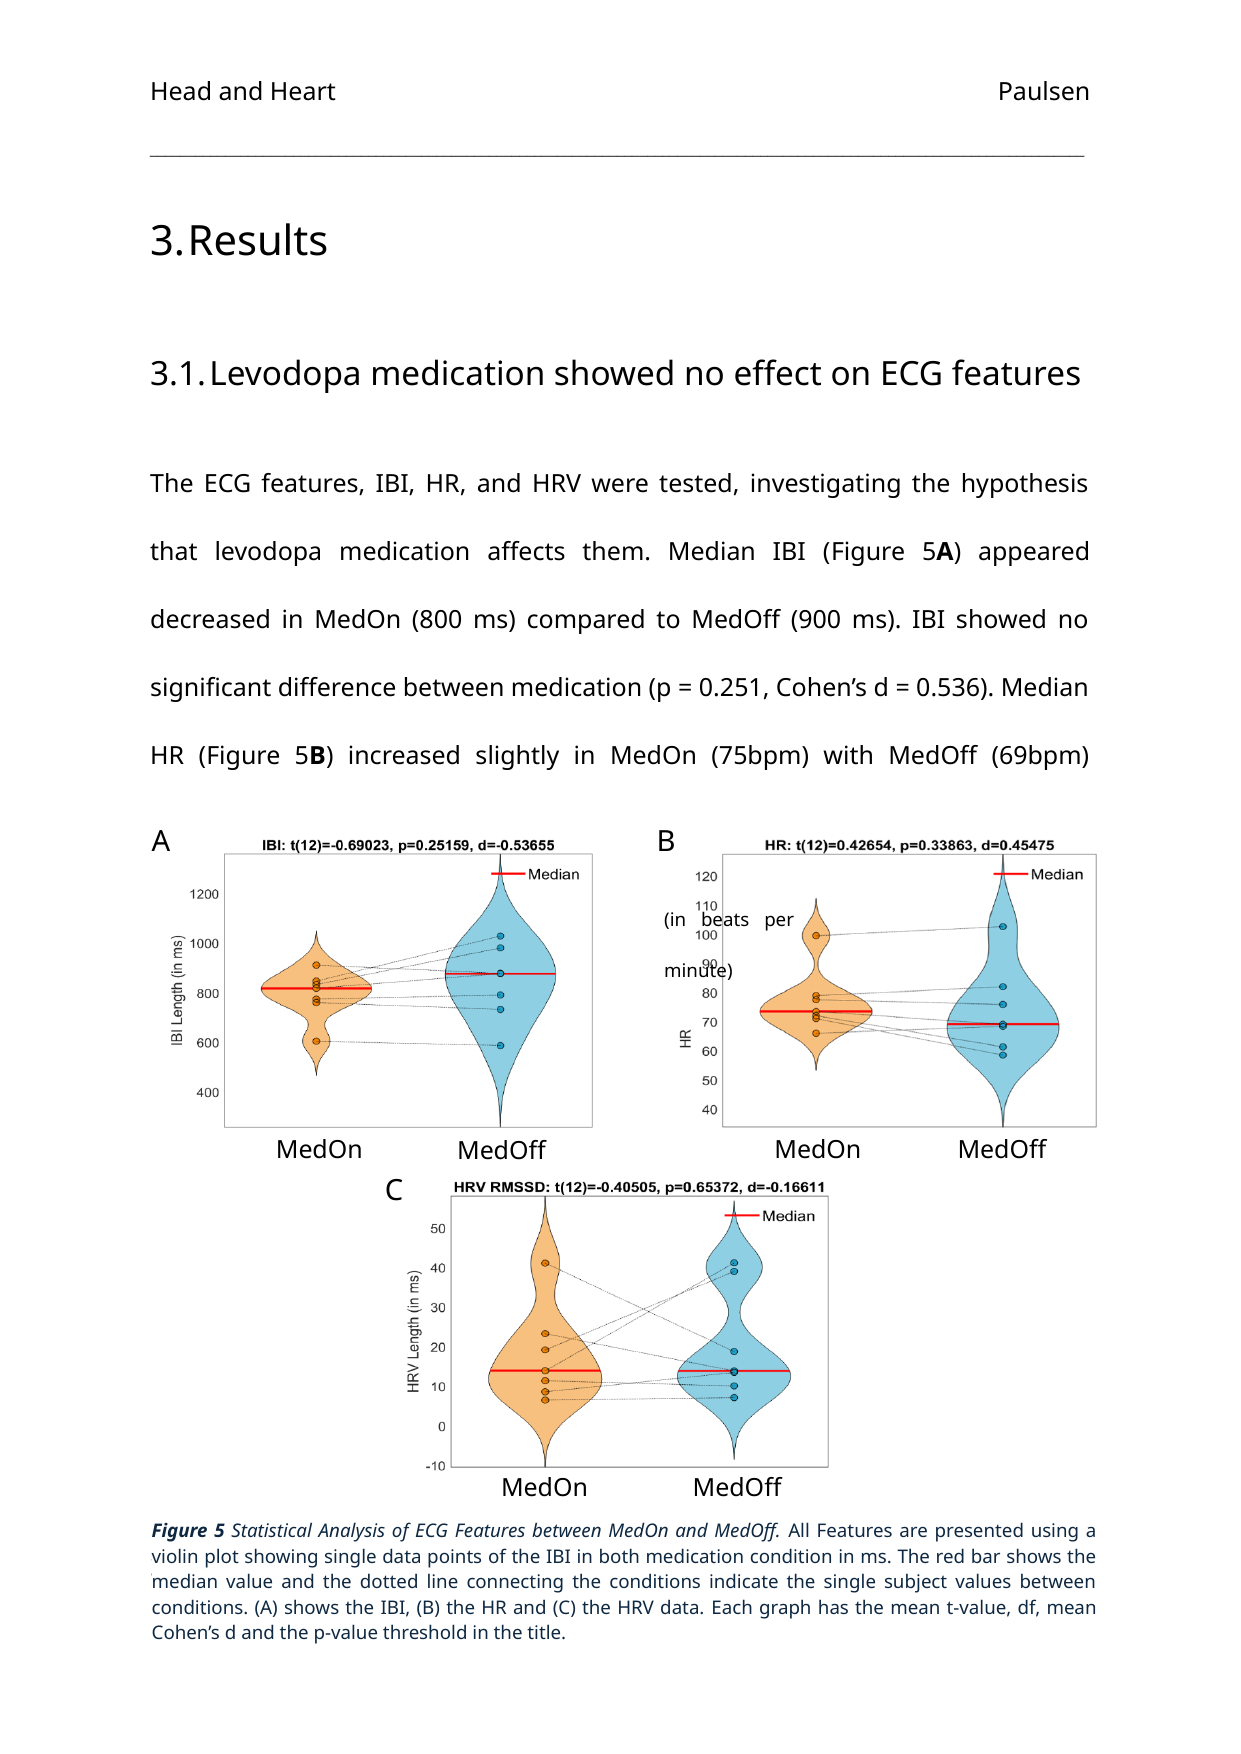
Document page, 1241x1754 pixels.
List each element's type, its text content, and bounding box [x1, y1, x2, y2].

picture [677, 917, 682, 926]
text The ECG features, IBI, HR, and HRV were tested, investigating the hypothesis that levodopa medication affects them. Median IBI (Figure 5A) appeared decreased in MedOn (800 ms) compared to MedOff (900 ms). IBI showed no significant difference between medication (p = 0.251, Cohen’s d = 0.536). Median HR (Figure 5B) increased slightly in MedOn (75bpm) with MedOff (69bpm) showing slower bpm. No significant effect was found (p = 0.338, d = 0.454). HRV Analysis (Figure 5C) showed no visual (median of both conditions = 13 ms) or significant (p = 0.653, d = 0.166) difference. Single patients presented stark differences in HRV between medication, which does not affect the group analysis. [150, 465, 1090, 772]
picture [170, 839, 593, 1128]
subtitle Results [150, 211, 1090, 268]
subtitle Levodopa medication showed no effect on ECG features [150, 349, 1090, 395]
picture [675, 839, 1097, 1128]
picture [406, 1181, 829, 1471]
